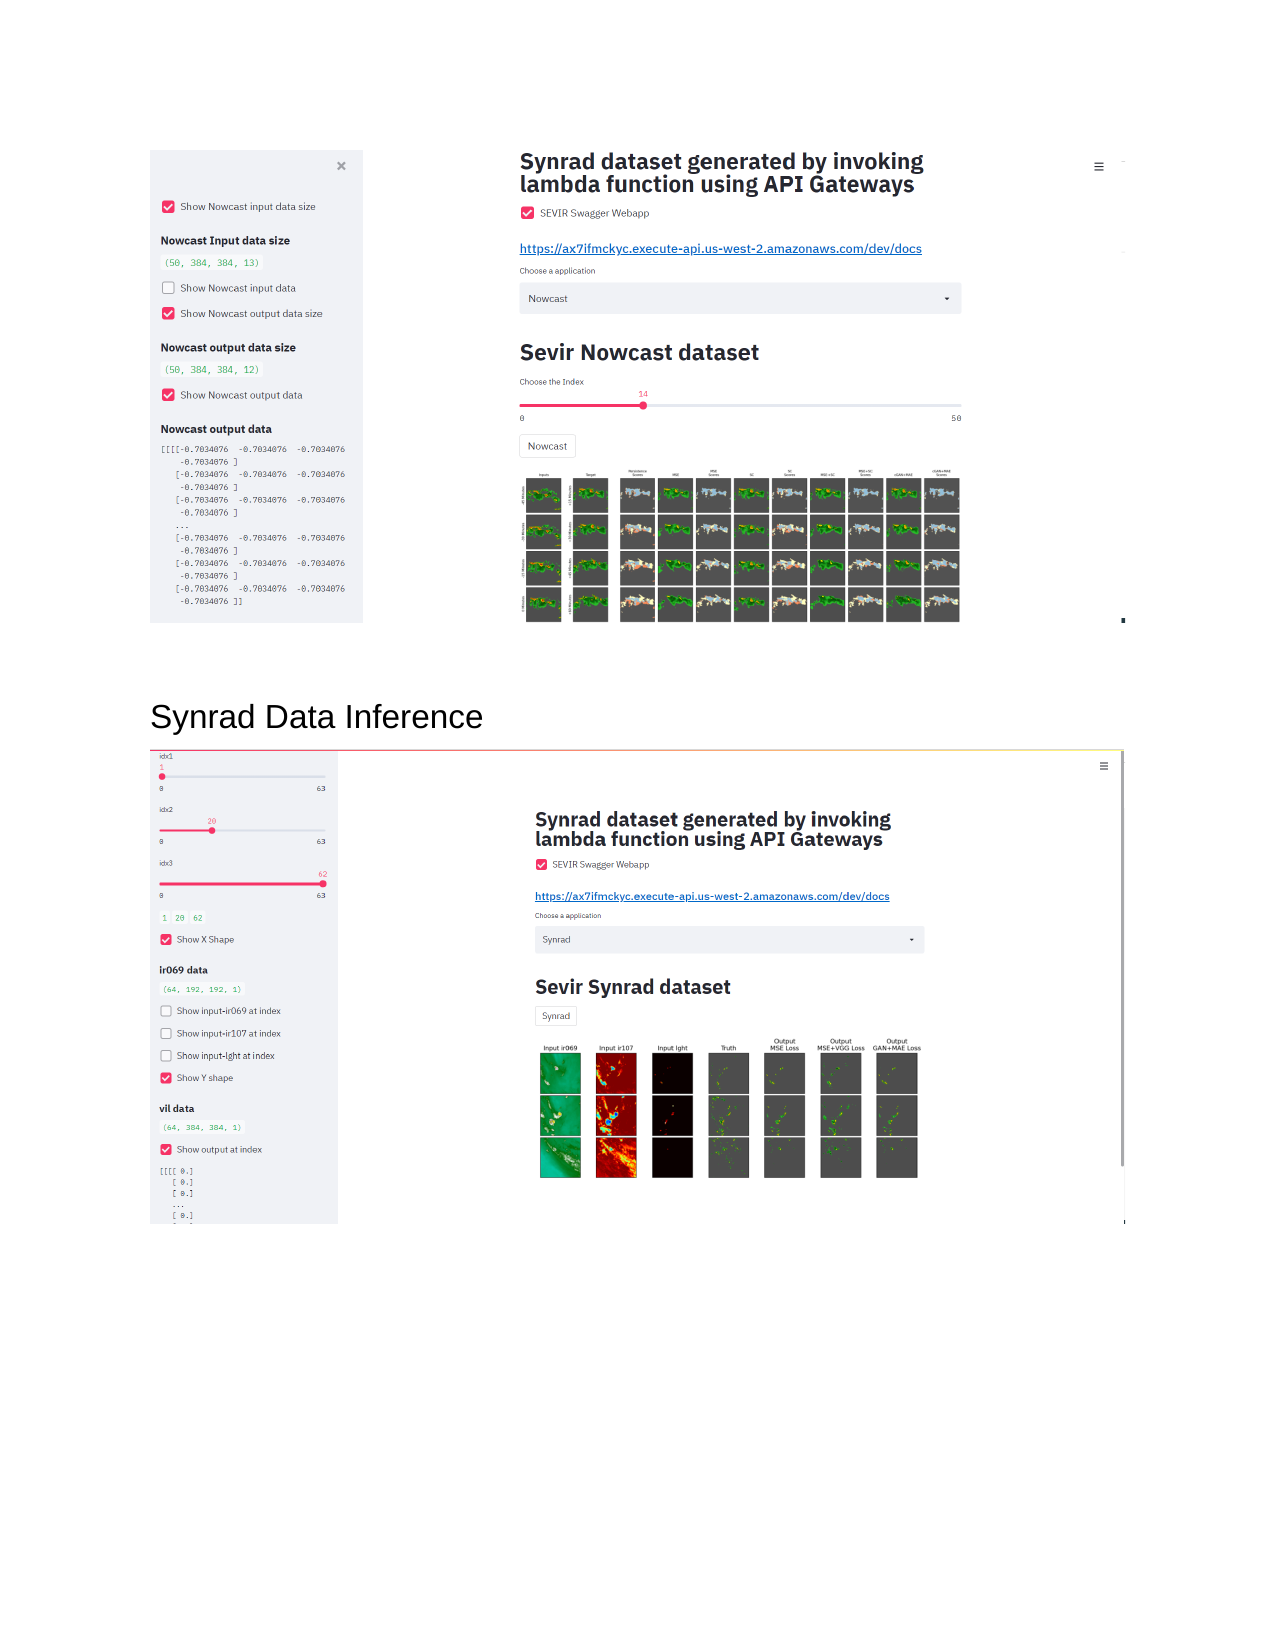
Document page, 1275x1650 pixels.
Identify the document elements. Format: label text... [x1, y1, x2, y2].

subtitle Synrad Data Inference [150, 697, 1125, 736]
picture [150, 748, 1125, 1224]
picture [150, 150, 1125, 623]
